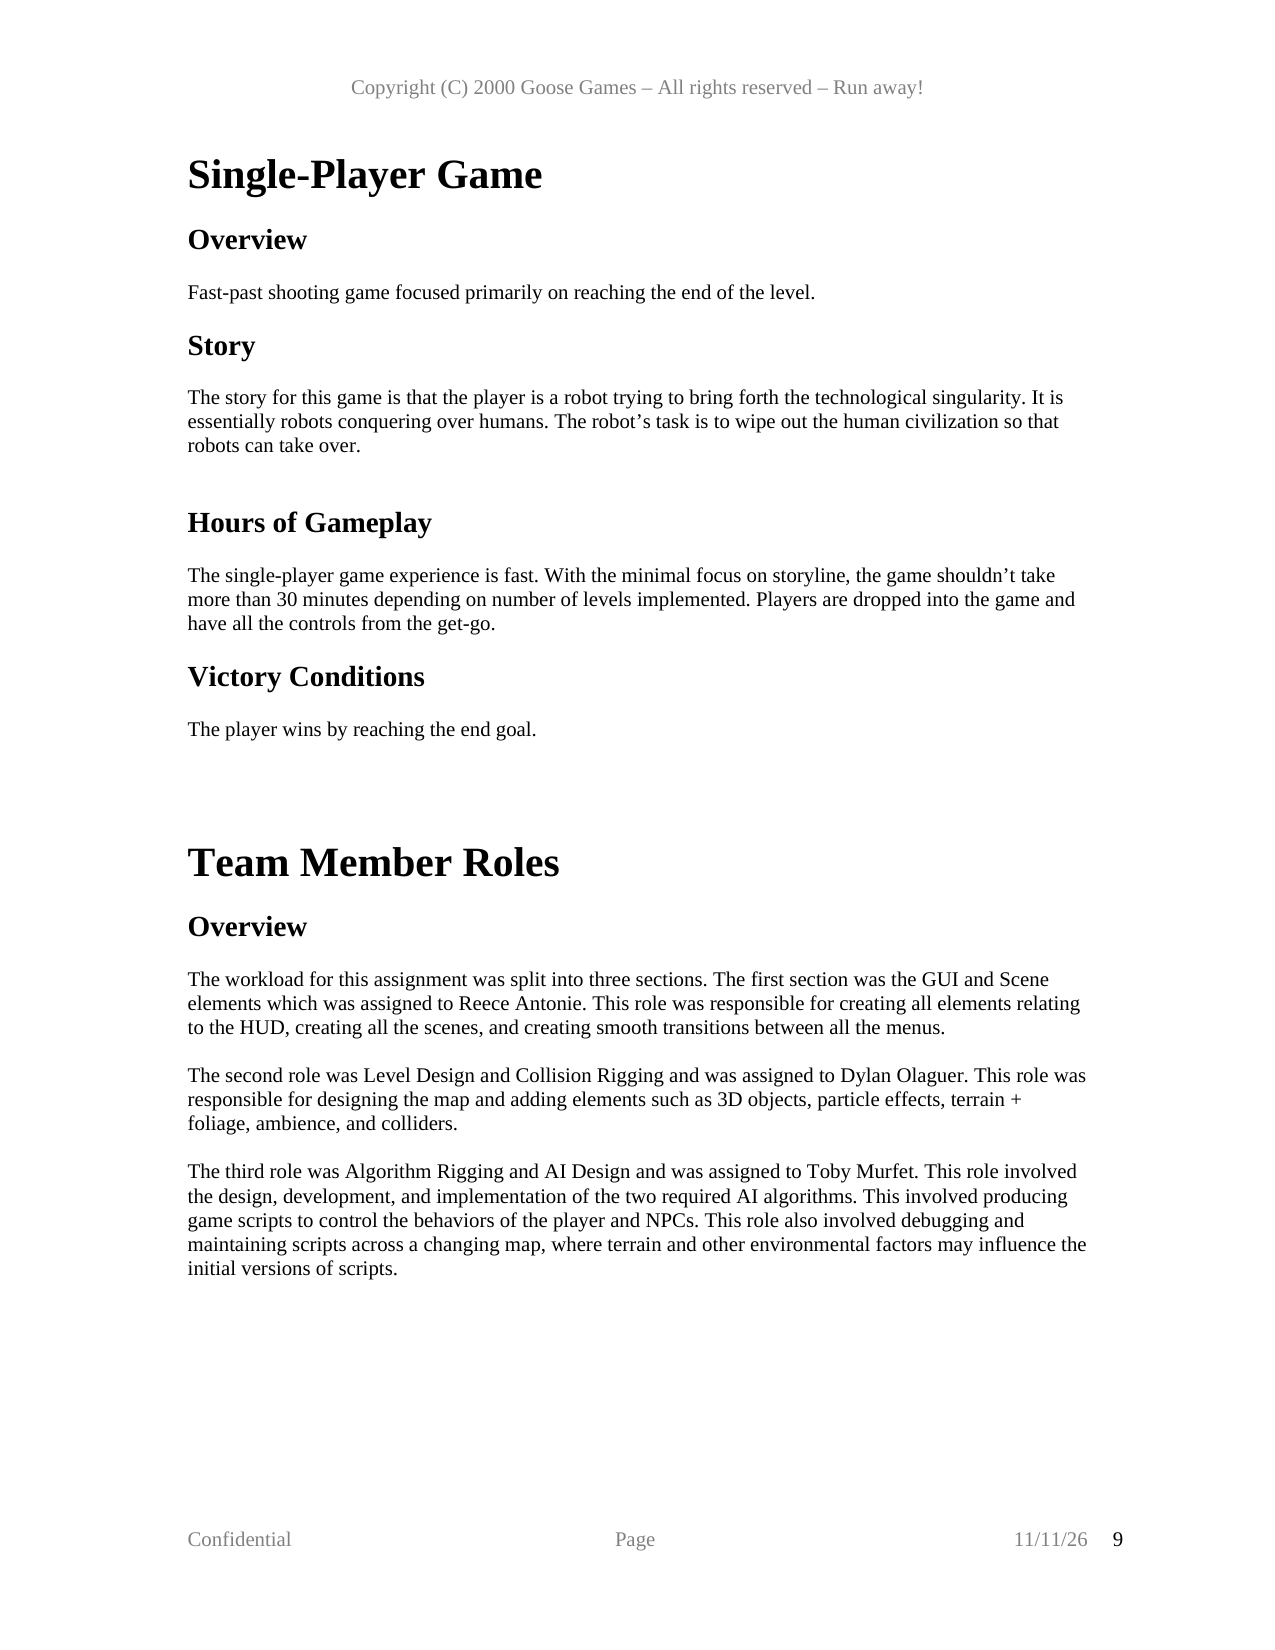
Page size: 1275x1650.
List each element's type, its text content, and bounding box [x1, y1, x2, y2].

text Fast-past shooting game focused primarily on reaching the end of the level. [187, 279, 1087, 304]
subtitle Story [187, 328, 1087, 361]
text The player wins by reaching the end goal. [187, 717, 1087, 741]
subtitle Team Member Roles [187, 837, 1087, 885]
subtitle Hours of Gameplay [187, 506, 1087, 539]
text The story for this game is that the player is a robot trying to bring forth the technological singularity. It is essentially robots conquering over humans. The robot’s task is to wipe out the human civilization so that robots can take over. [187, 385, 1087, 457]
subtitle Overview [187, 222, 1087, 256]
text The second role was Level Design and Collision Rigging and was assigned to Dylan Olaguer. This role was responsible for designing the map and adding elements such as 3D objects, particle effects, terrain + foliage, ambience, and colliders. [187, 1063, 1087, 1135]
subtitle Overview [187, 909, 1087, 943]
subtitle Single-Player Game [187, 150, 1087, 198]
subtitle Victory Conditions [187, 659, 1087, 693]
text The workload for this assignment was split into three sections. The first section was the GUI and Scene elements which was assigned to Reece Antonie. This role was responsible for creating all elements relating to the HUD, creating all the scenes, and creating smooth transitions between all the menus. [187, 967, 1087, 1039]
text The single-player game experience is fast. With the minimal focus on storyline, the game shouldn’t take more than 30 minutes depending on number of levels implemented. Players are dropped into the game and have all the controls from the get-go. [187, 563, 1087, 635]
text The third role was Algorithm Rigging and AI Design and was assigned to Toby Murfet. This role involved the design, development, and implementation of the two required AI algorithms. This involved producing game scripts to control the behaviors of the player and NPCs. This role also involved debugging and maintaining scripts across a changing map, where terrain and other environmental factors may influence the initial versions of scripts. [187, 1159, 1087, 1280]
